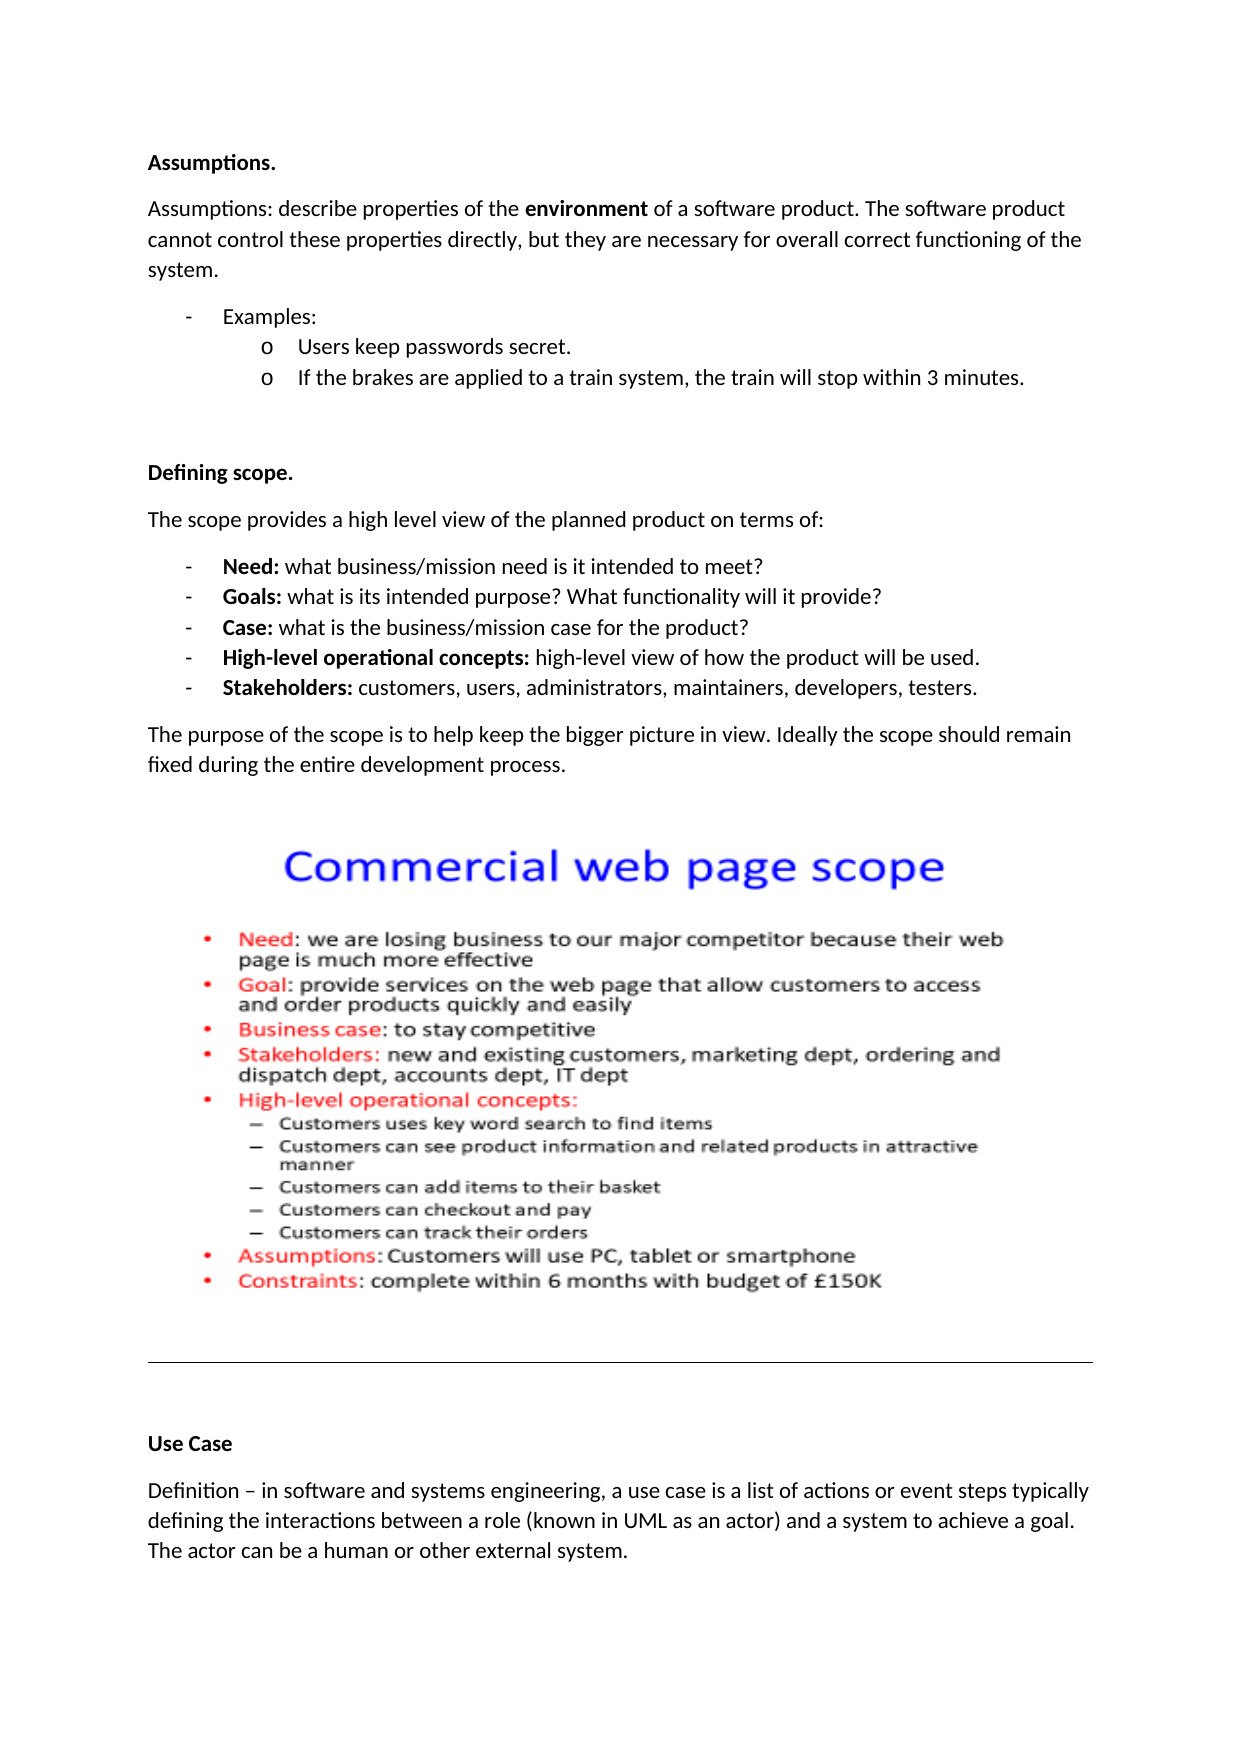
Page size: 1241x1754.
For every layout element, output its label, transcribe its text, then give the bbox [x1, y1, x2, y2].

text Assumptions: describe properties of the environment of a software product. The software product cannot control these properties directly, but they are necessary for overall correct functioning of the system. [148, 194, 1093, 283]
list Case: what is the business/mission case for the product? [185, 613, 1093, 641]
picture [147, 797, 1082, 1360]
list High-level operational concepts: high-level view of how the product will be used. [185, 643, 1093, 671]
list Examples: [185, 302, 1093, 330]
list If the brakes are applied to a train system, the train will stop within 3 minutes. [260, 363, 1093, 393]
text The scope provides a high level view of the planned product on terms of: [148, 505, 1093, 533]
list Need: what business/mission need is it intended to meet? [185, 552, 1093, 580]
list Stakeholders: customers, users, administrators, maintainers, developers, testers. [185, 673, 1093, 701]
text The purpose of the scope is to help keep the bigger picture in view. Ideally the scope should remain fixed during the entire development process. [148, 720, 1093, 778]
text Use Case [148, 1429, 1093, 1457]
text Defining scope. [148, 458, 1093, 486]
list Users keep passwords secret. [260, 332, 1093, 361]
text Definition – in software and systems engineering, a use case is a list of actions or event steps typically defining the interactions between a role (known in UML as an actor) and a system to achieve a goal. The actor can be a human or other external system. [148, 1476, 1093, 1564]
text Assumptions. [148, 148, 1093, 176]
list Goals: what is its intended purpose? What functionality will it provide? [185, 582, 1093, 610]
